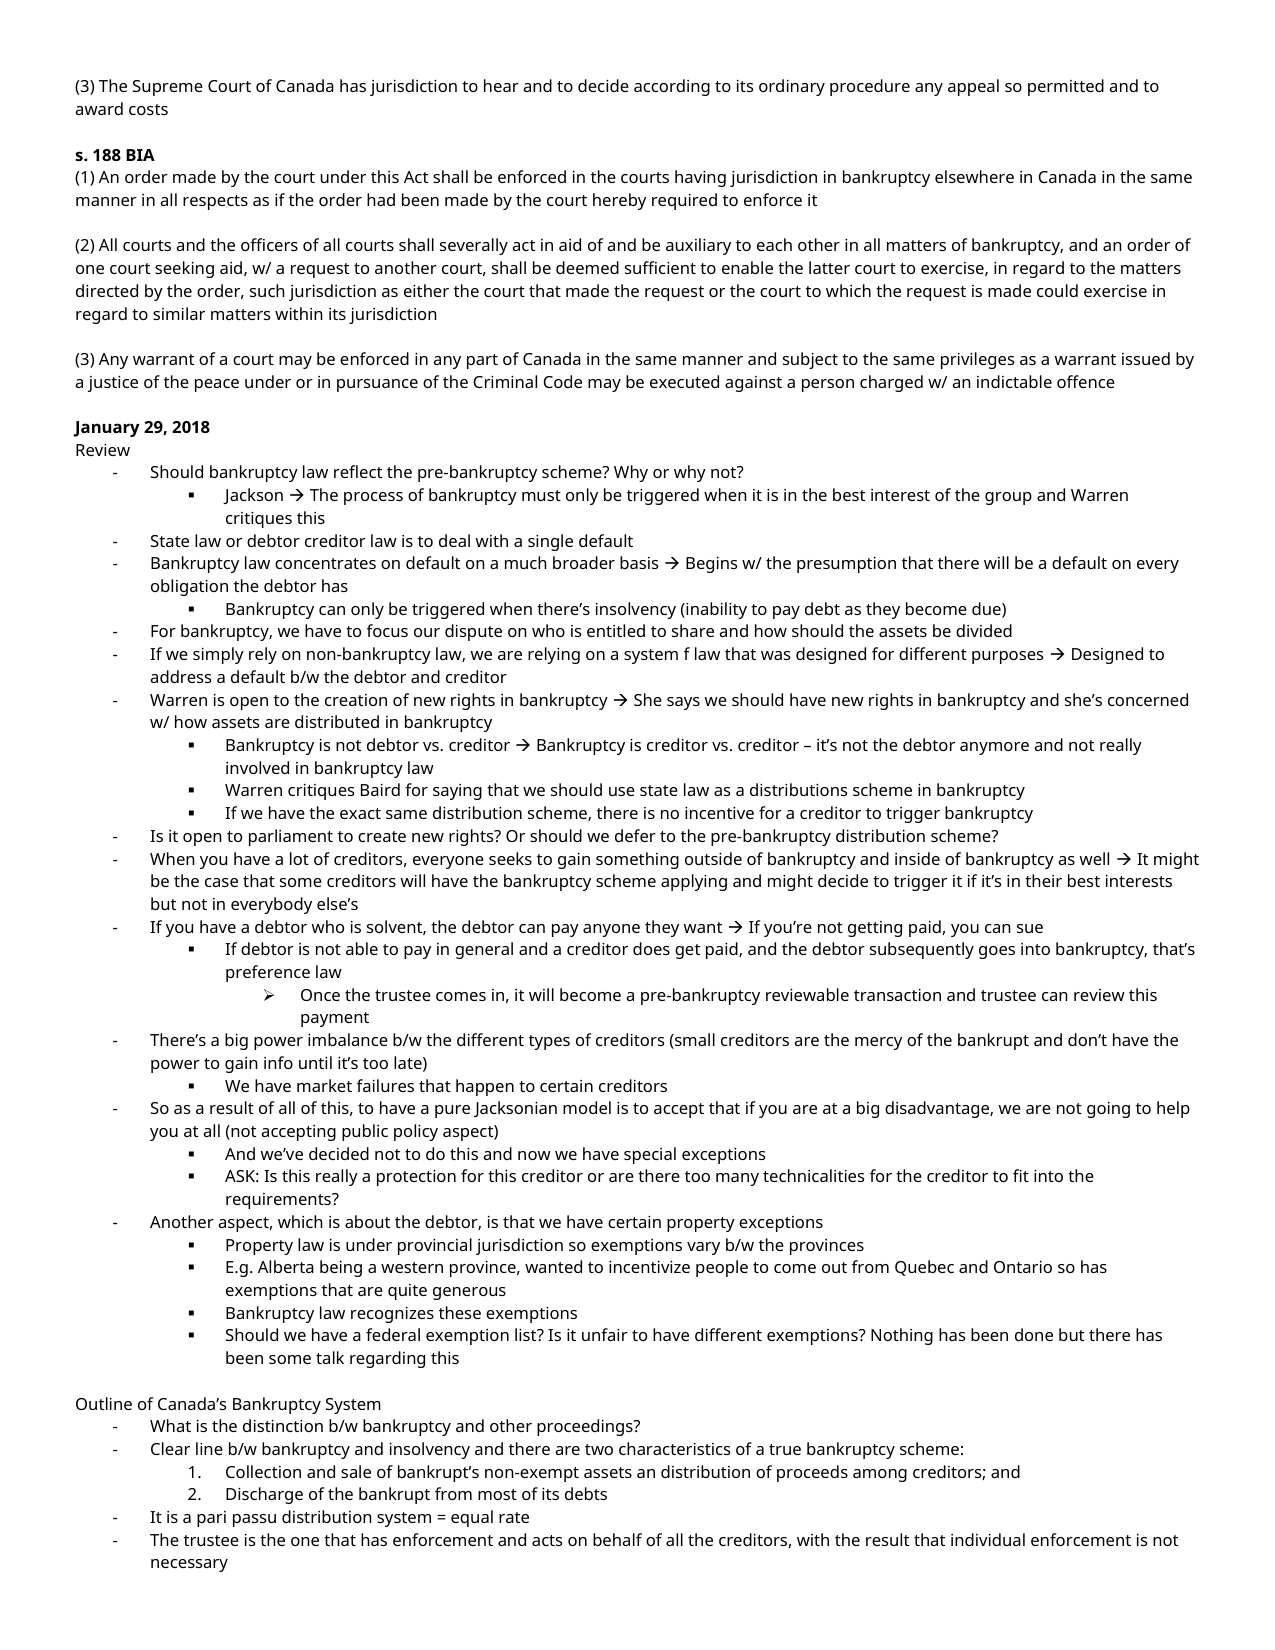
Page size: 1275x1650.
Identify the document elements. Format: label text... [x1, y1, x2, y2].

list And we’ve decided not to do this and now we have special exceptions [187, 1142, 1200, 1165]
list Clear line b/w bankruptcy and insolvency and there are two characteristics of a true bankruptcy scheme: [112, 1437, 1200, 1460]
list We have market failures that happen to certain creditors [187, 1074, 1200, 1097]
list Bankruptcy can only be triggered when there’s insolvency (inability to pay debt as they become due) [187, 597, 1200, 620]
list Once the trustee comes in, it will become a pre-bankruptcy reviewable transaction and trustee can review this payment [262, 983, 1200, 1029]
list Warren is open to the creation of new rights in bankruptcy She says we should have new rights in bankruptcy and she’s concerned w/ how assets are distributed in bankruptcy [112, 688, 1200, 733]
list So as a result of all of this, to have a pure Jacksonian model is to accept that if you are at a big disadvantage, we are not going to help you at all (not accepting public policy aspect) [112, 1097, 1200, 1142]
list If you have a debtor who is solvent, the debtor can pay anyone they want If you’re not getting paid, you can sue [112, 915, 1200, 938]
text (3) Any warrant of a court may be enforced in any part of Canada in the same manner and subject to the same privileges as a warrant issued by a justice of the peace under or in pursuance of the Criminal Code may be executed against a person charged w/ an indictable offence [75, 347, 1200, 393]
list Property law is under provincial jurisdiction so exemptions vary b/w the provinces [187, 1233, 1200, 1256]
list ASK: Is this really a protection for this creditor or are there too many technicalities for the creditor to fit into the requirements? [187, 1165, 1200, 1210]
list Collection and sale of bankrupt’s non-exempt assets an distribution of proceeds among creditors; and [187, 1460, 1200, 1483]
text (2) All courts and the officers of all courts shall severally act in aid of and be auxiliary to each other in all matters of bankruptcy, and an order of one court seeking aid, w/ a request to another court, shall be deemed sufficient to enable the latter court to exercise, in regard to the matters directed by the order, such jurisdiction as either the court that made the request or the court to which the request is made could exercise in regard to similar matters within its jurisdiction [75, 234, 1200, 325]
list When you have a lot of creditors, everyone seeks to gain something outside of bankruptcy and inside of bankruptcy as well It might be the case that some creditors will have the bankruptcy scheme applying and might decide to trigger it if it’s in their best interests but not in everybody else’s [112, 847, 1200, 915]
list Warren critiques Baird for saying that we should use state law as a distributions scheme in bankruptcy [187, 779, 1200, 802]
list Jackson The process of bankruptcy must only be triggered when it is in the best interest of the group and Warren critiques this [187, 484, 1200, 529]
list Bankruptcy law concentrates on default on a much broader basis Begins w/ the presumption that there will be a default on every obligation the debtor has [112, 552, 1200, 597]
list E.g. Alberta being a western province, wanted to incentivize people to come out from Quebec and Ontario so has exemptions that are quite generous [187, 1256, 1200, 1301]
list If we simply rely on non-bankruptcy law, we are relying on a system f law that was designed for different purposes Designed to address a default b/w the debtor and creditor [112, 643, 1200, 688]
text (1) An order made by the court under this Act shall be enforced in the courts having jurisdiction in bankruptcy elsewhere in Canada in the same manner in all respects as if the order had been made by the court hereby required to enforce it [75, 166, 1200, 211]
list Should we have a federal exemption list? Is it unfair to have different exemptions? Nothing has been done but there has been some talk regarding this [187, 1324, 1200, 1369]
list What is the distinction b/w bankruptcy and other proceedings? [112, 1415, 1200, 1437]
list Bankruptcy law recognizes these exemptions [187, 1301, 1200, 1324]
list There’s a big power imbalance b/w the different types of creditors (small creditors are the mercy of the bankrupt and don’t have the power to gain info until it’s too late) [112, 1029, 1200, 1074]
list State law or debtor creditor law is to deal with a single default [112, 529, 1200, 552]
list Is it open to parliament to create new rights? Or should we defer to the pre-bankruptcy distribution scheme? [112, 824, 1200, 847]
list If debtor is not able to pay in general and a creditor does get paid, and the debtor subsequently goes into bankruptcy, that’s preference law [187, 938, 1200, 983]
text s. 188 BIA [75, 143, 1200, 166]
list For bankruptcy, we have to focus our dispute on who is entitled to share and how should the assets be divided [112, 620, 1200, 643]
list It is a pari passu distribution system = equal rate [112, 1506, 1200, 1528]
text January 29, 2018 [75, 416, 1200, 438]
list Bankruptcy is not debtor vs. creditor Bankruptcy is creditor vs. creditor – it’s not the debtor anymore and not really involved in bankruptcy law [187, 733, 1200, 779]
list The trustee is the one that has enforcement and acts on behalf of all the creditors, with the result that individual enforcement is not necessary [112, 1528, 1200, 1574]
list Another aspect, which is about the debtor, is that we have certain property exceptions [112, 1210, 1200, 1233]
text (3) The Supreme Court of Canada has jurisdiction to hear and to decide according to its ordinary procedure any appeal so permitted and to award costs [75, 75, 1200, 120]
list If we have the exact same distribution scheme, there is no incentive for a creditor to trigger bankruptcy [187, 802, 1200, 824]
text Outline of Canada’s Bankruptcy System [75, 1392, 1200, 1415]
text Review [75, 438, 1200, 461]
list Should bankruptcy law reflect the pre-bankruptcy scheme? Why or why not? [112, 461, 1200, 484]
list Discharge of the bankrupt from most of its debts [187, 1483, 1200, 1506]
